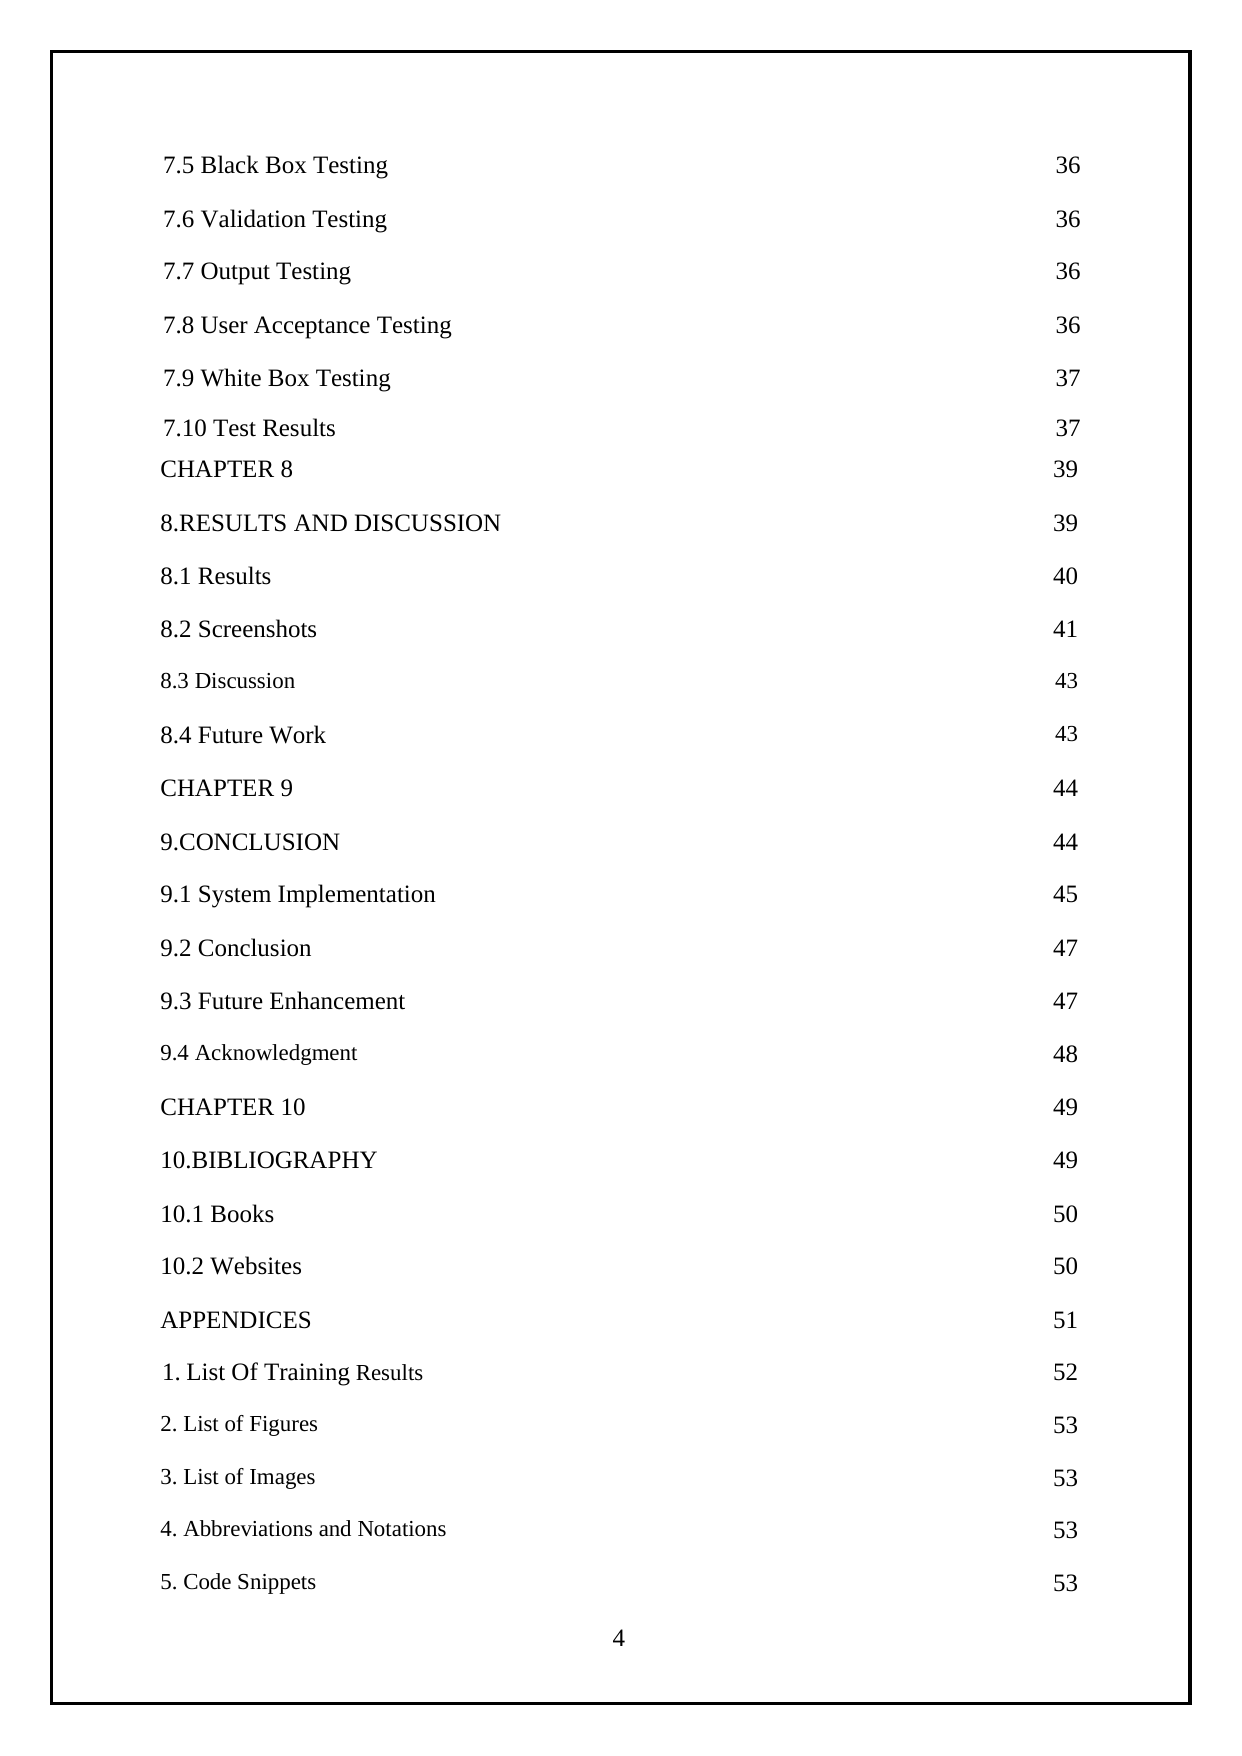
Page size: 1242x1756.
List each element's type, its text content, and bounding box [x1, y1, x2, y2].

table_cell 48 [776, 1028, 1098, 1081]
table_cell 8.1 Results [139, 550, 776, 603]
table_cell 9.1 System Implementation [139, 869, 776, 922]
table_cell 37 [942, 352, 1101, 404]
table_cell 4. Abbreviations and Notations [139, 1504, 776, 1557]
table_cell 10.BIBLIOGRAPHY [139, 1135, 776, 1188]
table_cell 7.10 Test Results [142, 404, 942, 444]
table_cell 7.8 User Acceptance Testing [142, 299, 942, 352]
table_cell 49 [776, 1081, 1098, 1134]
table_cell 53 [776, 1504, 1098, 1557]
table_cell List Of Training Results [139, 1346, 776, 1399]
table_cell 37 [942, 404, 1101, 444]
table_cell 44 [776, 816, 1098, 869]
table_cell 43 [776, 656, 1098, 709]
table_cell 9.4 Acknowledgment [139, 1028, 776, 1081]
table_cell 36 [942, 193, 1101, 246]
table_cell 8.2 Screenshots [139, 603, 776, 656]
table_cell 8.RESULTS AND DISCUSSION [139, 497, 776, 550]
table_cell CHAPTER 9 [139, 763, 776, 816]
table_cell 9.CONCLUSION [139, 816, 776, 869]
table_cell 45 [776, 869, 1098, 922]
table_cell 9.2 Conclusion [139, 922, 776, 975]
table_cell 7.6 Validation Testing [142, 193, 942, 246]
table_cell 47 [776, 975, 1098, 1028]
table_header CHAPTER 8 [139, 444, 776, 497]
table_cell 9.3 Future Enhancement [139, 975, 776, 1028]
table_cell CHAPTER 10 [139, 1081, 776, 1134]
table_cell 50 [776, 1188, 1098, 1241]
table_cell 36 [942, 299, 1101, 352]
table_cell 36 [942, 140, 1101, 193]
table_cell 36 [942, 246, 1101, 299]
table_cell 7.7 Output Testing [142, 246, 942, 299]
table_cell 39 [776, 497, 1098, 550]
table_cell 53 [776, 1399, 1098, 1452]
table_cell APPENDICES [139, 1294, 776, 1346]
table_cell 7.9 White Box Testing [142, 352, 942, 404]
table_cell 53 [776, 1452, 1098, 1504]
table_cell 50 [776, 1241, 1098, 1294]
table_cell 53 [776, 1557, 1098, 1609]
table_header 39 [776, 444, 1098, 497]
table_cell 2. List of Figures [139, 1399, 776, 1452]
table_cell 43 [776, 710, 1098, 763]
table_cell 10.1 Books [139, 1188, 776, 1241]
table_cell 8.3 Discussion [139, 656, 776, 709]
table_cell 51 [776, 1294, 1098, 1346]
table_cell 47 [776, 922, 1098, 975]
table_cell 5. Code Snippets [139, 1557, 776, 1609]
table_cell 41 [776, 603, 1098, 656]
table_cell 52 [776, 1346, 1098, 1399]
table_cell 40 [776, 550, 1098, 603]
table_cell 10.2 Websites [139, 1241, 776, 1294]
table_cell 44 [776, 763, 1098, 816]
table_cell 7.5 Black Box Testing [142, 140, 942, 193]
table_cell 49 [776, 1135, 1098, 1188]
table_cell 3. List of Images [139, 1452, 776, 1504]
table_cell 8.4 Future Work [139, 710, 776, 763]
